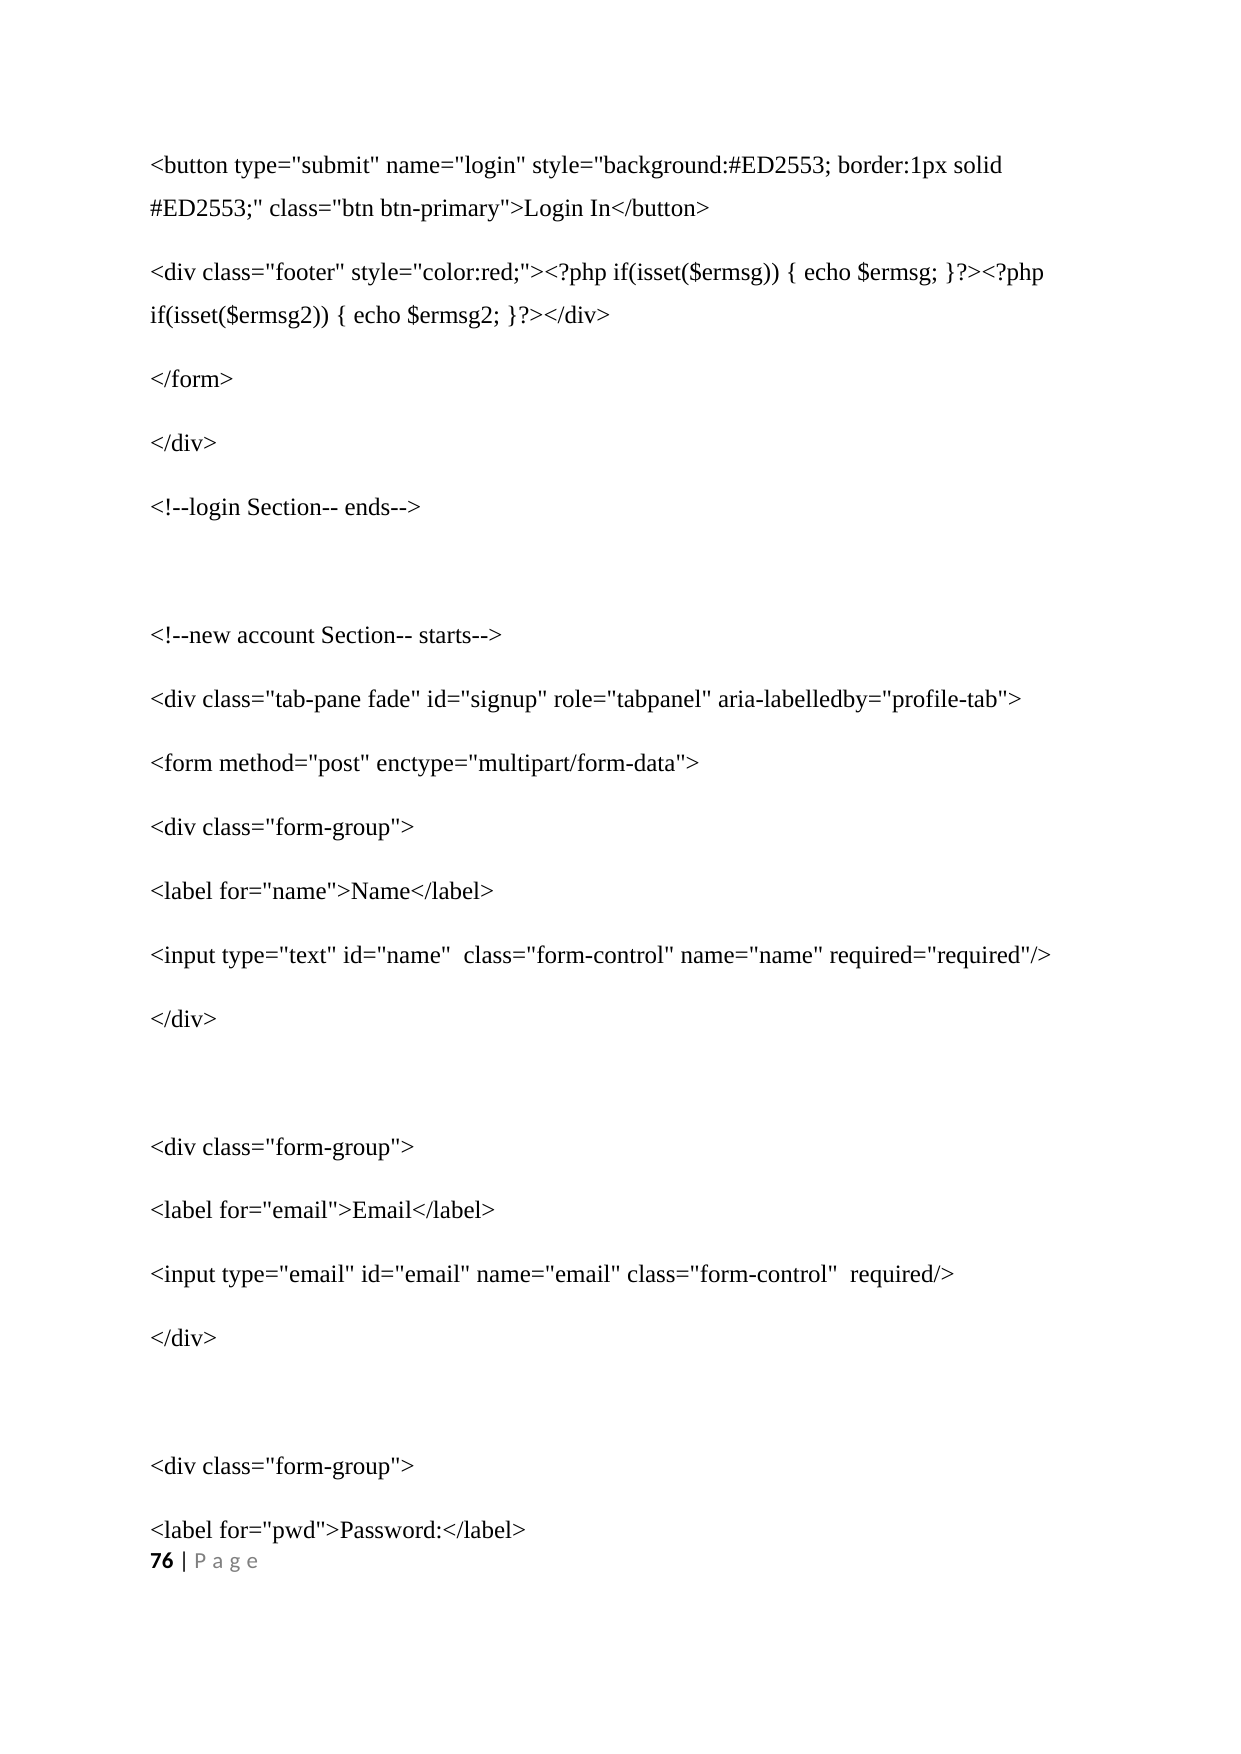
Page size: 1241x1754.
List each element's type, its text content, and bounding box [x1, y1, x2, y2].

text <label for="email">Email</label> [150, 1196, 1090, 1224]
text <!--login Section-- ends--> [150, 492, 1090, 521]
text <form method="post" enctype="multipart/form-data"> [150, 748, 1090, 777]
text </form> [150, 364, 1090, 393]
text <div class="tab-pane fade" id="signup" role="tabpanel" aria-labelledby="profile-tab"> [150, 684, 1090, 713]
text <label for="pwd">Password:</label> [150, 1515, 1090, 1544]
text <div class="form-group"> [150, 1451, 1090, 1480]
text </div> [150, 1004, 1090, 1032]
text <!--new account Section-- starts--> [150, 620, 1090, 649]
text </div> [150, 1323, 1090, 1352]
text <button type="submit" name="login" style="background:#ED2553; border:1px solid #ED2553;" class="btn btn-primary">Login In</button> [150, 150, 1090, 222]
text <div class="footer" style="color:red;"><?php if(isset($ermsg)) { echo $ermsg; }?><?php if(isset($ermsg2)) { echo $ermsg2; }?></div> [150, 257, 1090, 329]
text <div class="form-group"> [150, 812, 1090, 841]
text <div class="form-group"> [150, 1132, 1090, 1160]
text <label for="name">Name</label> [150, 876, 1090, 904]
text <input type="text" id="name" class="form-control" name="name" required="required"/> [150, 940, 1090, 968]
text <input type="email" id="email" name="email" class="form-control" required/> [150, 1259, 1090, 1288]
text </div> [150, 428, 1090, 457]
